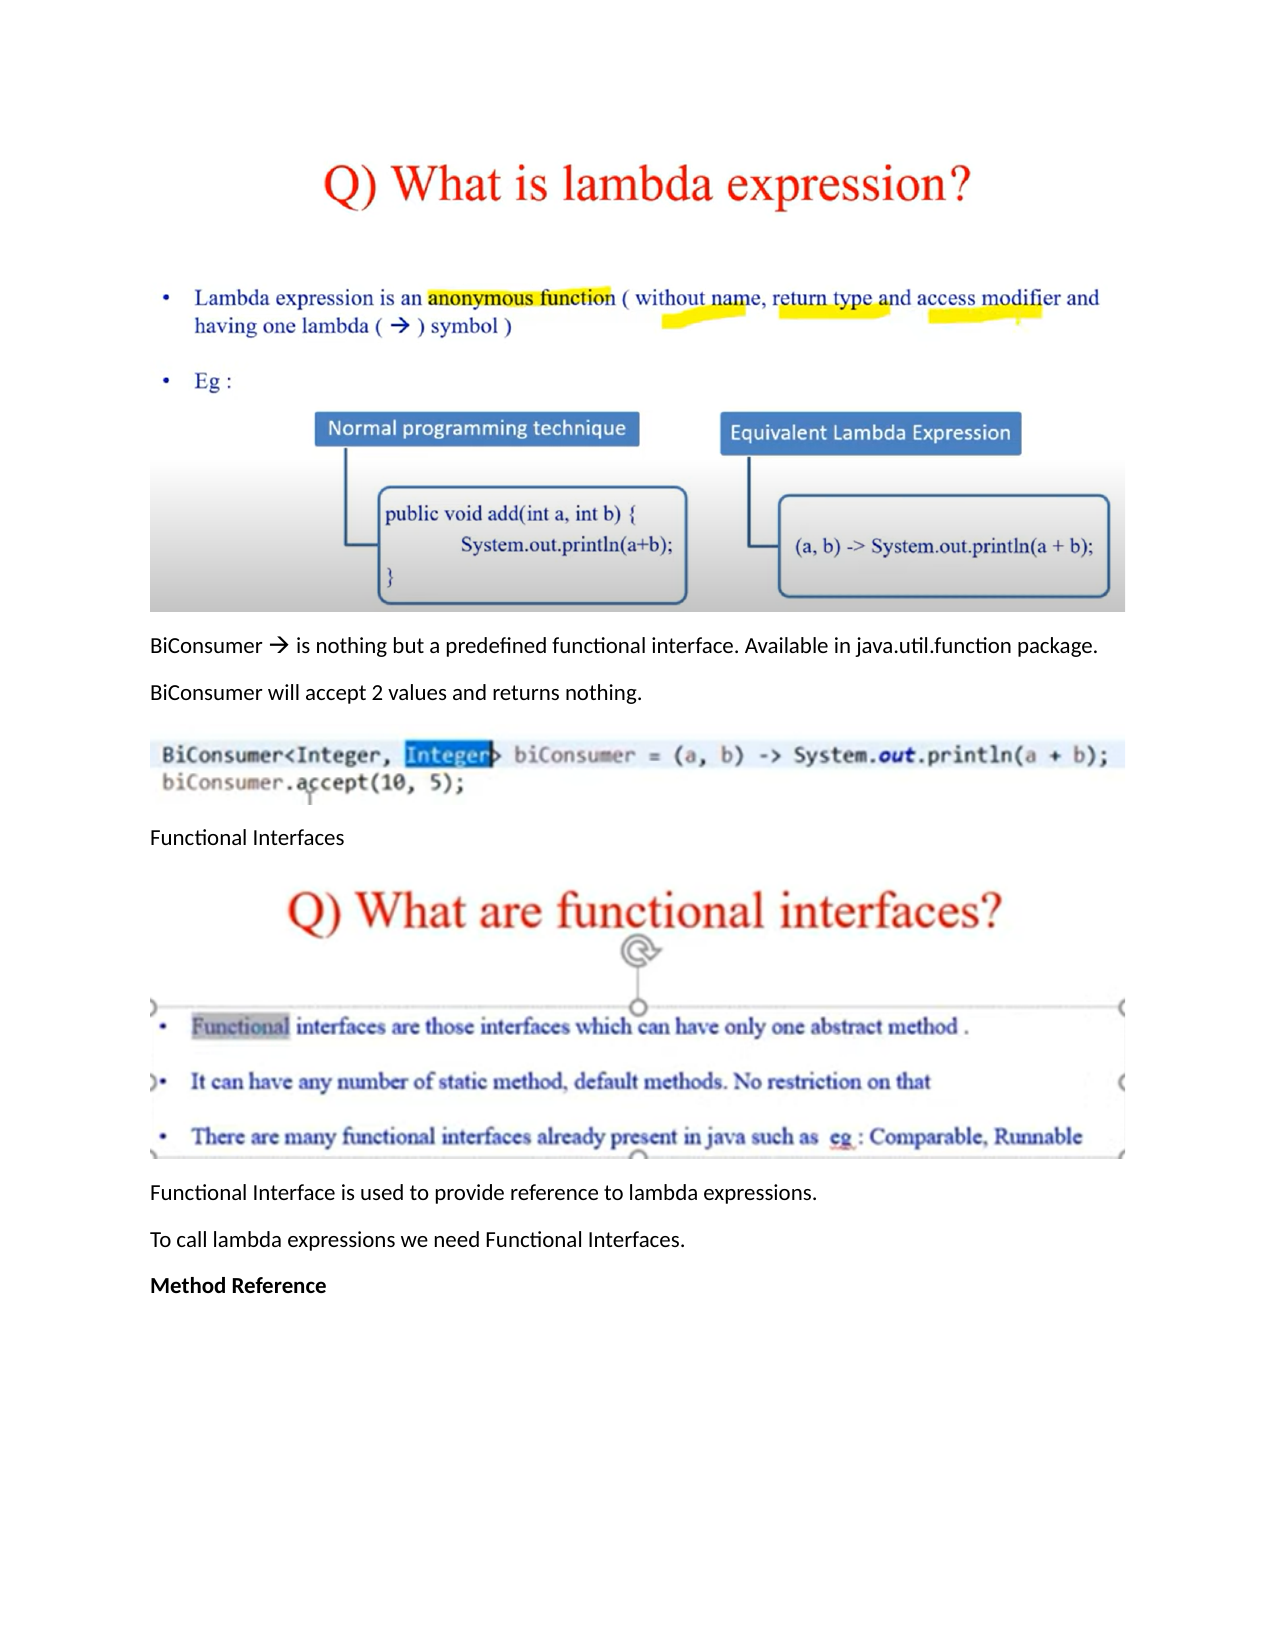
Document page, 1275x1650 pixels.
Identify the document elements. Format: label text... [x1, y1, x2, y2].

text BiConsumer will accept 2 values and returns nothing. [150, 678, 1125, 706]
picture [150, 724, 1125, 805]
picture [150, 150, 1125, 612]
text Method Reference [150, 1272, 1125, 1299]
picture [150, 870, 1125, 1159]
text To call lambda expressions we need Functional Interfaces. [150, 1225, 1125, 1253]
text Functional Interfaces [150, 823, 1125, 852]
text Functional Interface is used to provide reference to lambda expressions. [150, 1178, 1125, 1206]
text BiConsumer is nothing but a predefined functional interface. Available in java.util.function package. [150, 631, 1125, 659]
